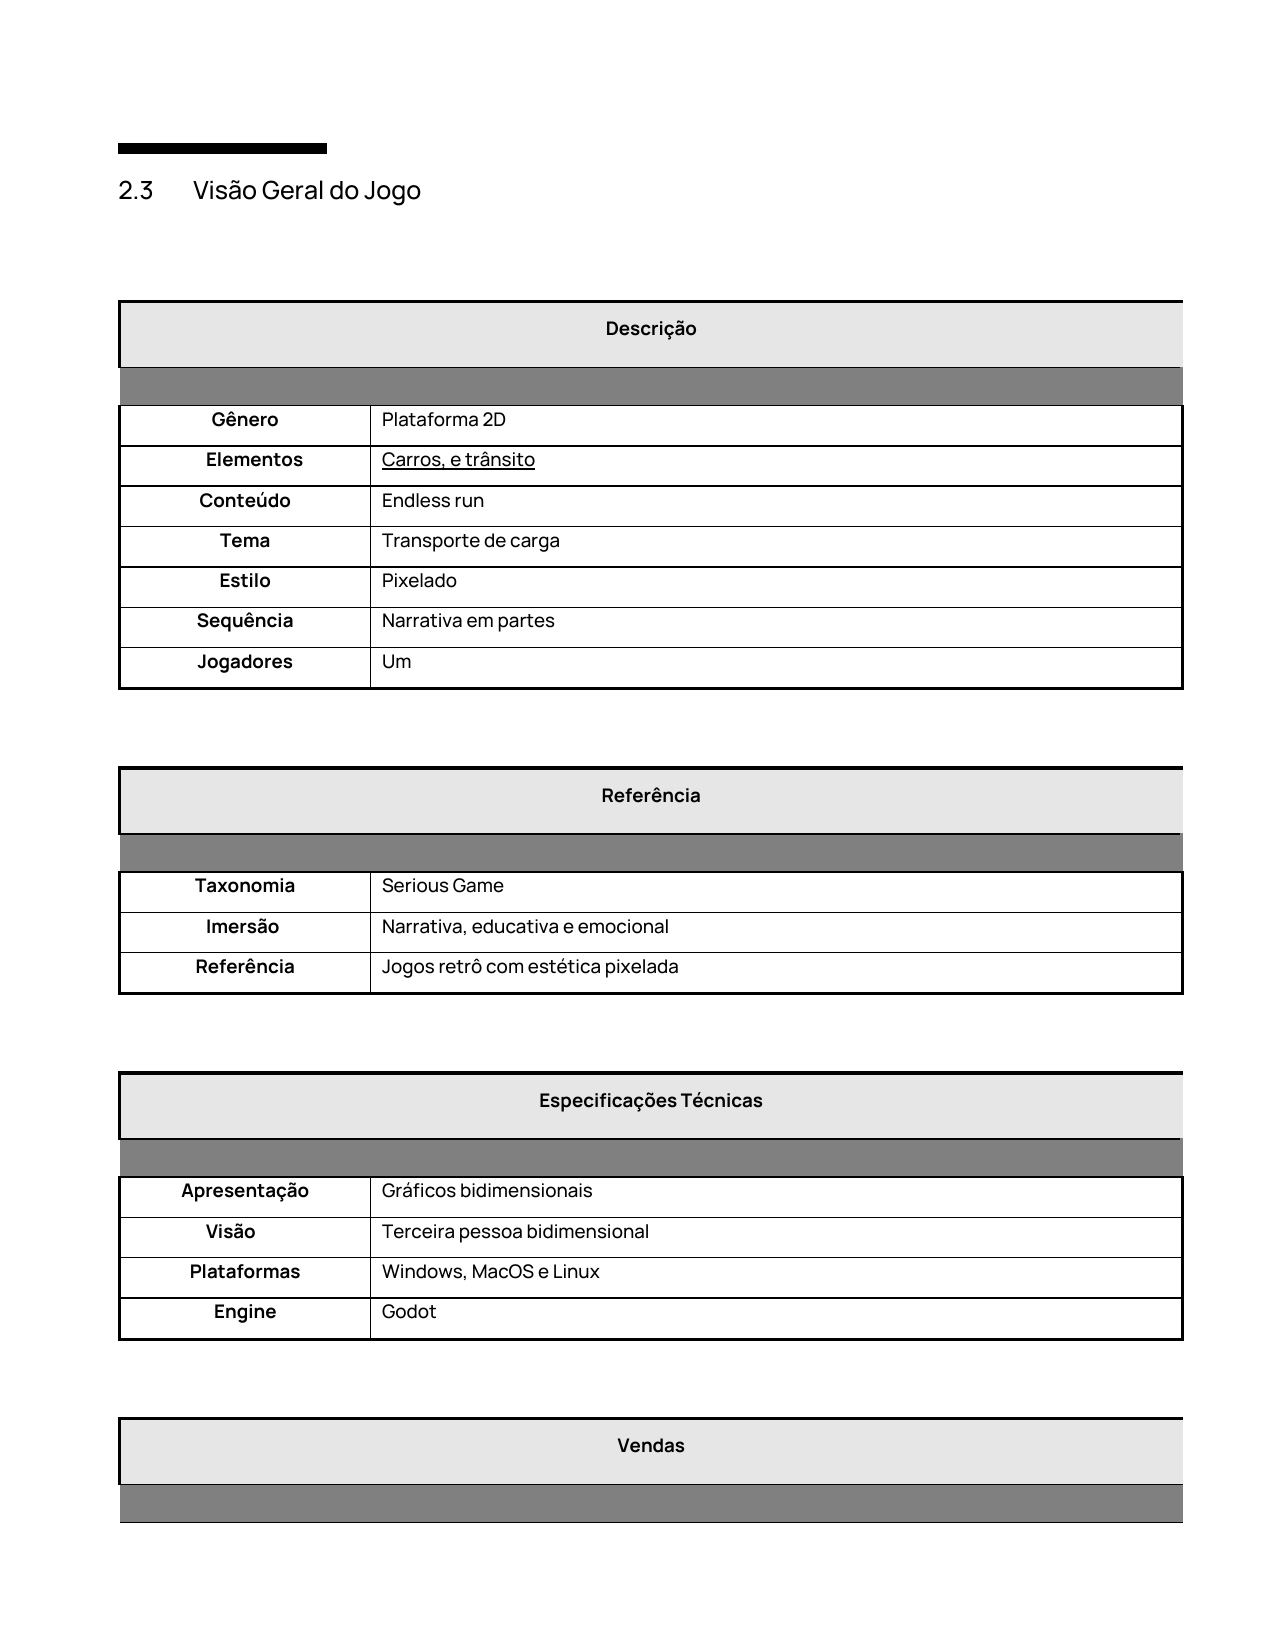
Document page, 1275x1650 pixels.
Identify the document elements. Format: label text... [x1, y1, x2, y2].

list Visão Geral do Jogo [118, 172, 1152, 207]
table_cell [120, 368, 371, 405]
table_cell Godot [371, 1299, 1181, 1337]
table_header Especificações Técnicas [121, 1075, 1183, 1138]
table_cell Gênero [121, 406, 370, 445]
table_header Referência [121, 770, 1183, 833]
table_cell Estilo [121, 568, 370, 606]
table_header Descrição [121, 303, 1183, 367]
table_cell [636, 367, 1183, 405]
table_cell Conteúdo [121, 487, 370, 526]
table_cell [371, 368, 636, 405]
table_cell Plataforma 2D [371, 406, 1181, 445]
table_cell Terceira pessoa bidimensional [371, 1218, 1181, 1257]
table_cell Gráficos bidimensionais [371, 1178, 1181, 1217]
table_cell [371, 1485, 636, 1522]
table_cell Elementos [121, 447, 370, 485]
table_cell Carros, e trânsito [371, 447, 1181, 485]
table_cell Jogos retrô com estética pixelada [371, 953, 1181, 992]
table_cell [636, 1138, 1183, 1176]
table_cell Plataformas [121, 1258, 370, 1297]
table_header Vendas [121, 1420, 1183, 1484]
table_cell [371, 1140, 636, 1176]
table_cell [371, 835, 636, 871]
table_cell Visão [121, 1218, 370, 1257]
table_cell Endless run [371, 487, 1181, 526]
table_cell Jogadores [121, 648, 370, 687]
table_cell Imersão [121, 913, 370, 952]
table_cell Windows, MacOS e Linux [371, 1258, 1181, 1297]
table_cell Sequência [121, 608, 370, 647]
table_cell Referência [121, 953, 370, 992]
table_cell [636, 1485, 1183, 1522]
table_cell Serious Game [371, 873, 1181, 911]
table_cell [120, 1140, 371, 1176]
table_cell Apresentação [121, 1178, 370, 1217]
table_cell [120, 1485, 371, 1522]
table_cell Narrativa, educativa e emocional [371, 913, 1181, 952]
table_cell Transporte de carga [371, 527, 1181, 566]
table_cell [636, 833, 1183, 871]
table_cell Taxonomia [121, 873, 370, 911]
table_cell [120, 835, 371, 871]
table_cell Engine [121, 1299, 370, 1337]
table_cell Pixelado [371, 568, 1181, 606]
table_cell Tema [121, 527, 370, 566]
table_cell Narrativa em partes [371, 608, 1181, 647]
table_cell Um [371, 648, 1181, 687]
